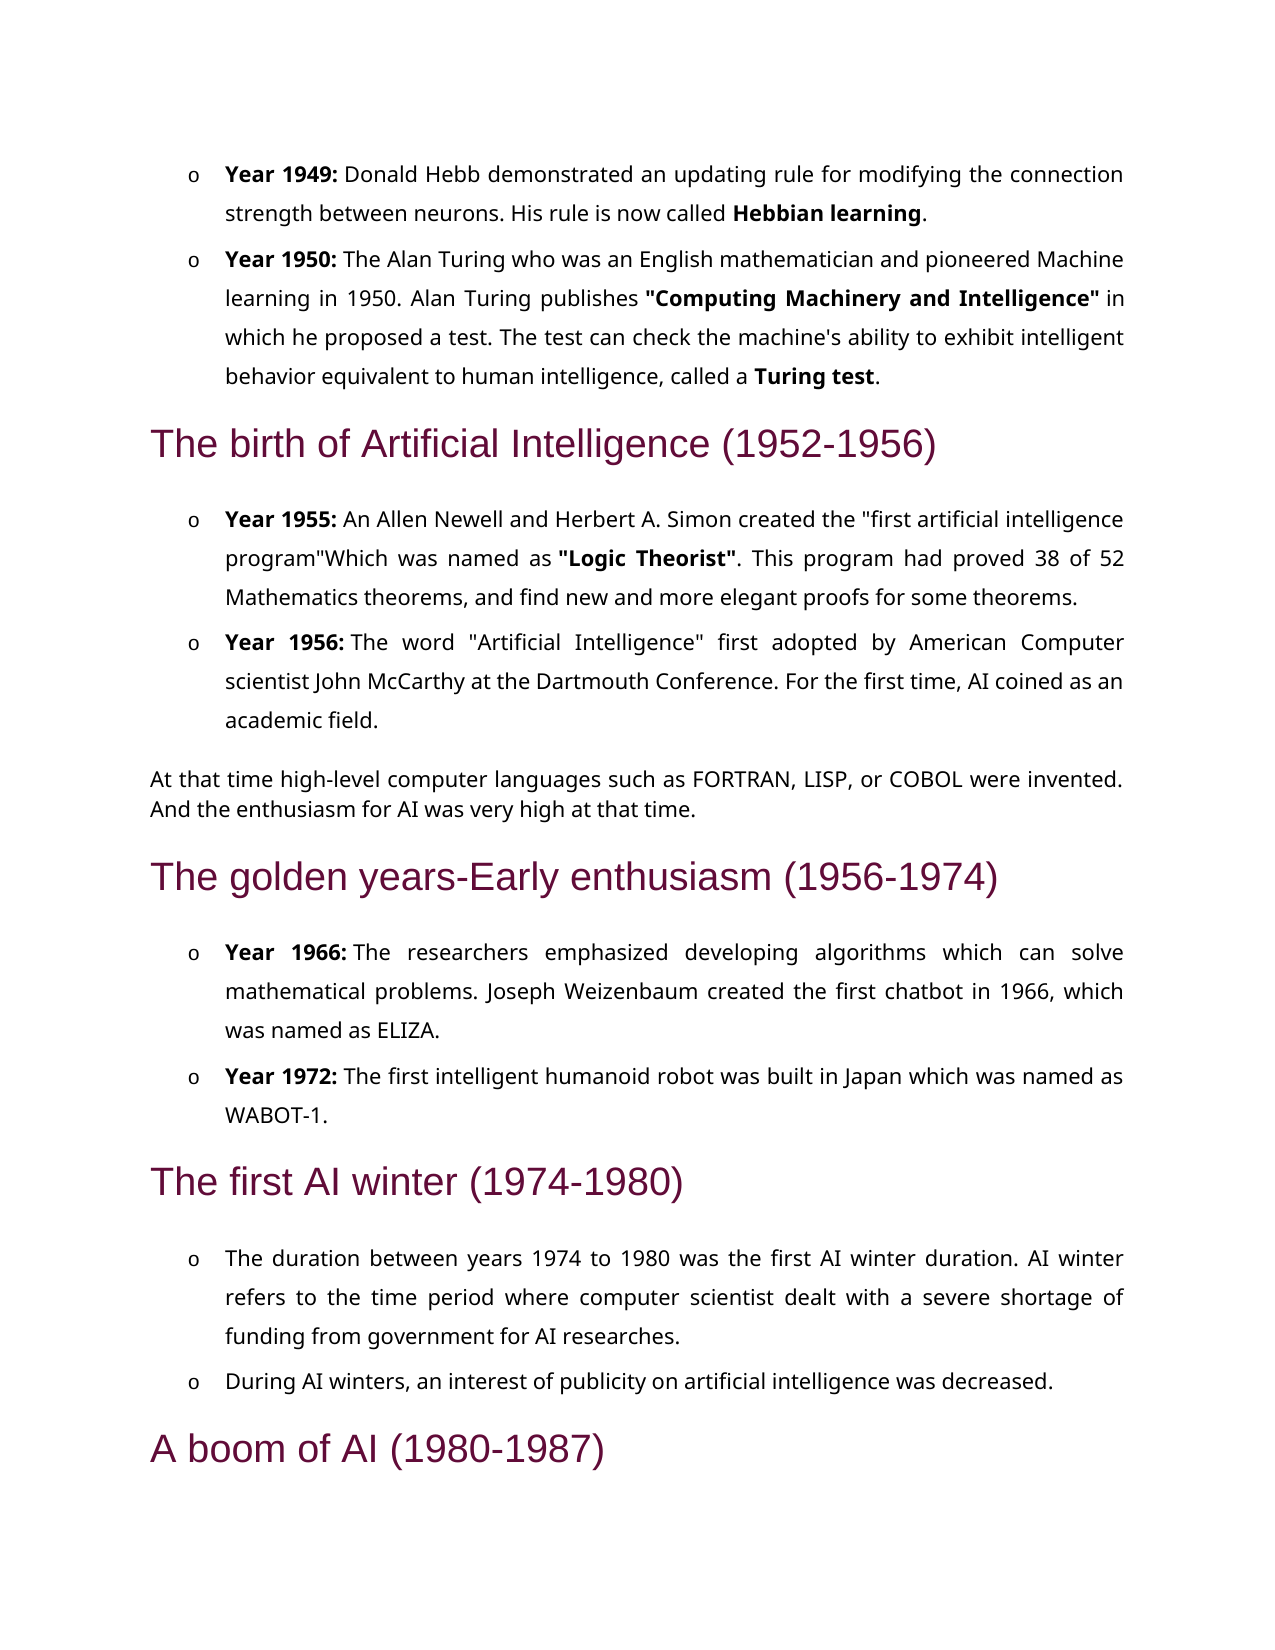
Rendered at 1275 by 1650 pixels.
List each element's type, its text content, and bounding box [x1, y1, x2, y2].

text A boom of AI (1980-1987) [150, 1425, 1125, 1471]
list Year 1955: An Allen Newell and Herbert A. Simon created the "first artificial intelligence program"Which was named as "Logic Theorist". This program had proved 38 of 52 Mathematics theorems, and find new and more elegant proofs for some theorems. [187, 494, 1125, 612]
text The golden years-Early enthusiasm (1956-1974) [150, 853, 1125, 899]
list Year 1950: The Alan Turing who was an English mathematician and pioneered Machine learning in 1950. Alan Turing publishes "Computing Machinery and Intelligence" in which he proposed a test. The test can check the machine's ability to exhibit intelligent behavior equivalent to human intelligence, called a Turing test. [187, 234, 1125, 391]
list Year 1956: The word "Artificial Intelligence" first adopted by American Computer scientist John McCarthy at the Dartmouth Conference. For the first time, AI coined as an academic field. [187, 618, 1125, 735]
list The duration between years 1974 to 1980 was the first AI winter duration. AI winter refers to the time period where computer scientist dealt with a severe shortage of funding from government for AI researches. [187, 1233, 1125, 1351]
text At that time high-level computer languages such as FORTRAN, LISP, or COBOL were invented. And the enthusiasm for AI was very high at that time. [150, 764, 1125, 824]
text The first AI winter (1974-1980) [150, 1159, 1125, 1204]
list During AI winters, an interest of publicity on artificial intelligence was decreased. [187, 1357, 1125, 1396]
list Year 1966: The researchers emphasized developing algorithms which can solve mathematical problems. Joseph Weizenbaum created the first chatbot in 1966, which was named as ELIZA. [187, 928, 1125, 1045]
text The birth of Artificial Intelligence (1952-1956) [150, 420, 1125, 465]
list Year 1949: Donald Hebb demonstrated an updating rule for modifying the connection strength between neurons. His rule is now called Hebbian learning. [187, 150, 1125, 228]
list Year 1972: The first intelligent humanoid robot was built in Japan which was named as WABOT-1. [187, 1051, 1125, 1129]
